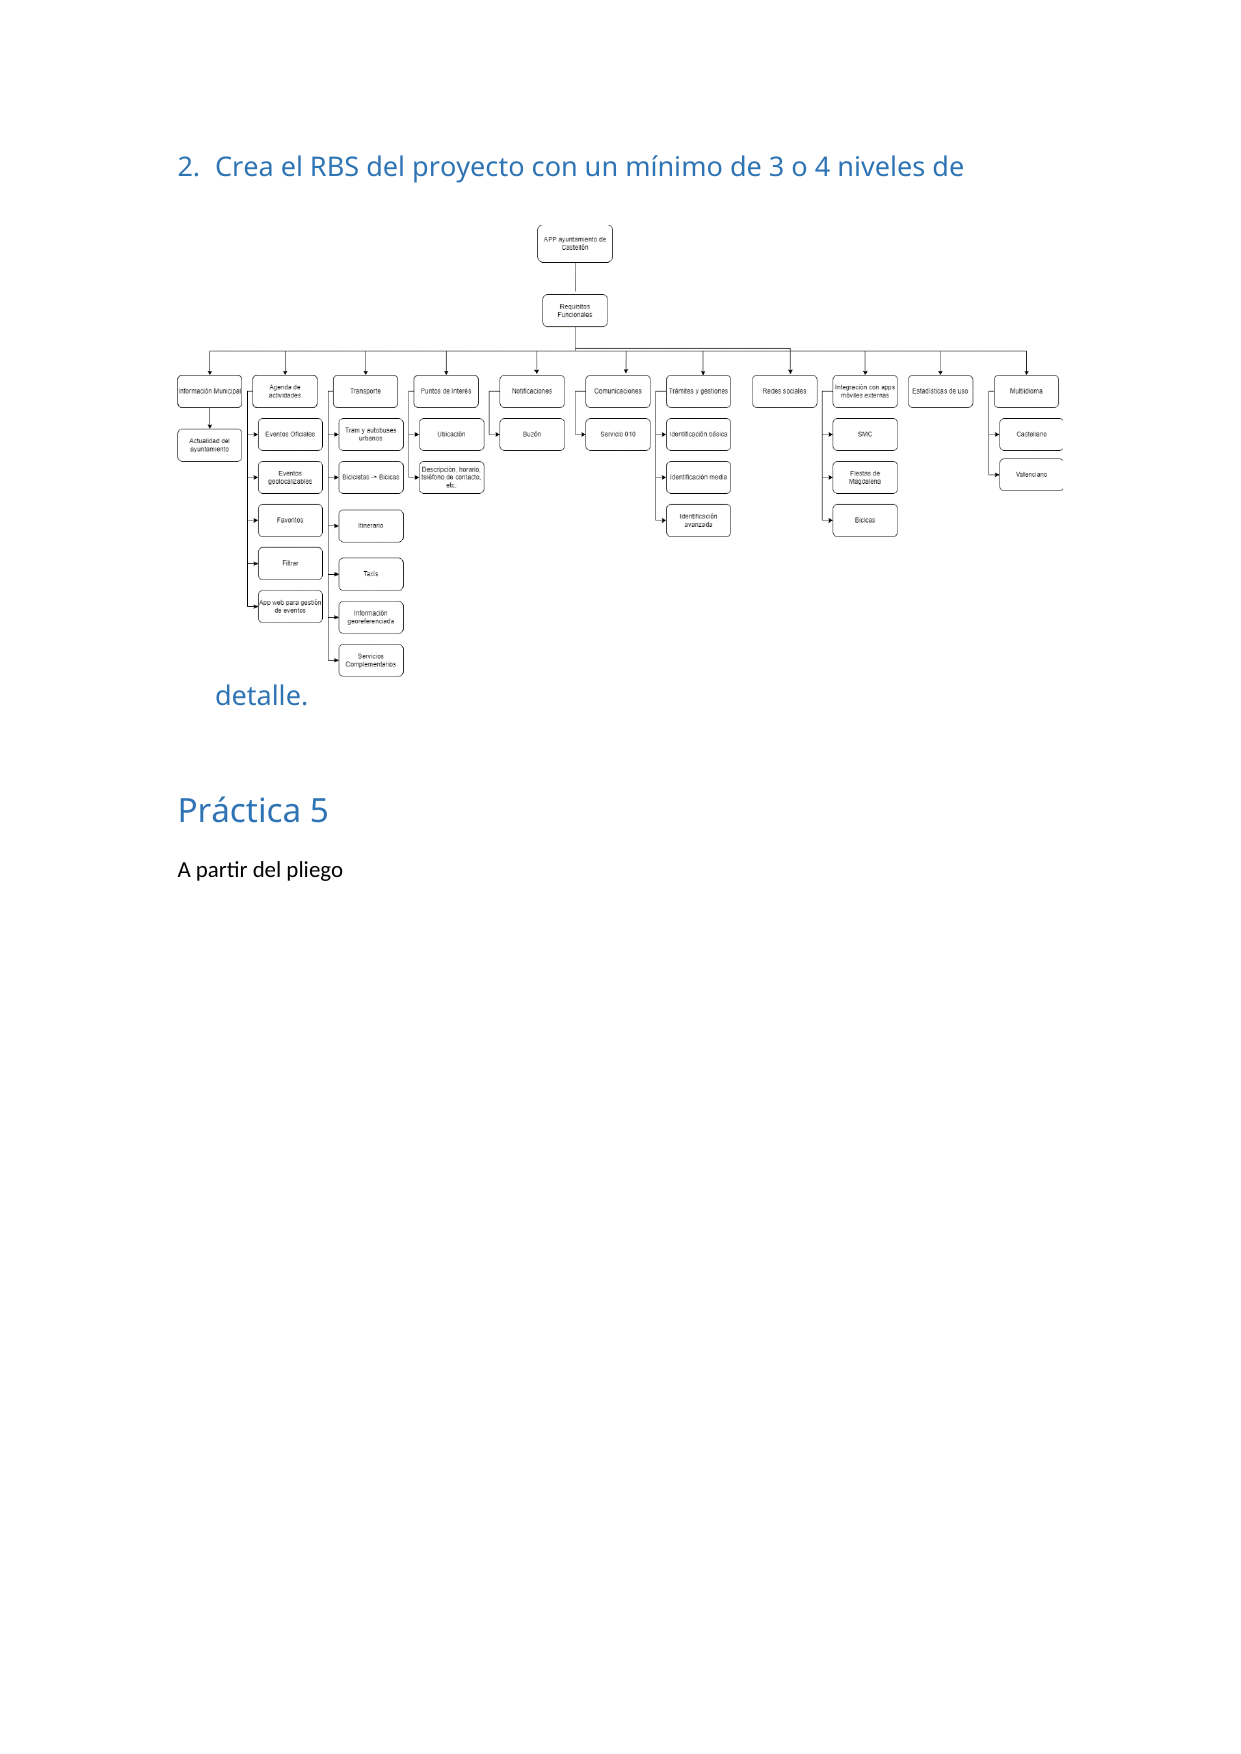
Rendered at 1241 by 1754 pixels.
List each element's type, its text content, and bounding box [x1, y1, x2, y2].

subtitle Crea el RBS del proyecto con un mínimo de 3 o 4 niveles de detalle. [177, 148, 1063, 225]
subtitle Crea el RBS del proyecto con un mínimo de 3 o 4 niveles de detalle. [177, 677, 1063, 714]
subtitle Práctica 5 [177, 787, 1063, 833]
text A partir del pliego [177, 855, 1063, 883]
picture [177, 225, 1063, 677]
